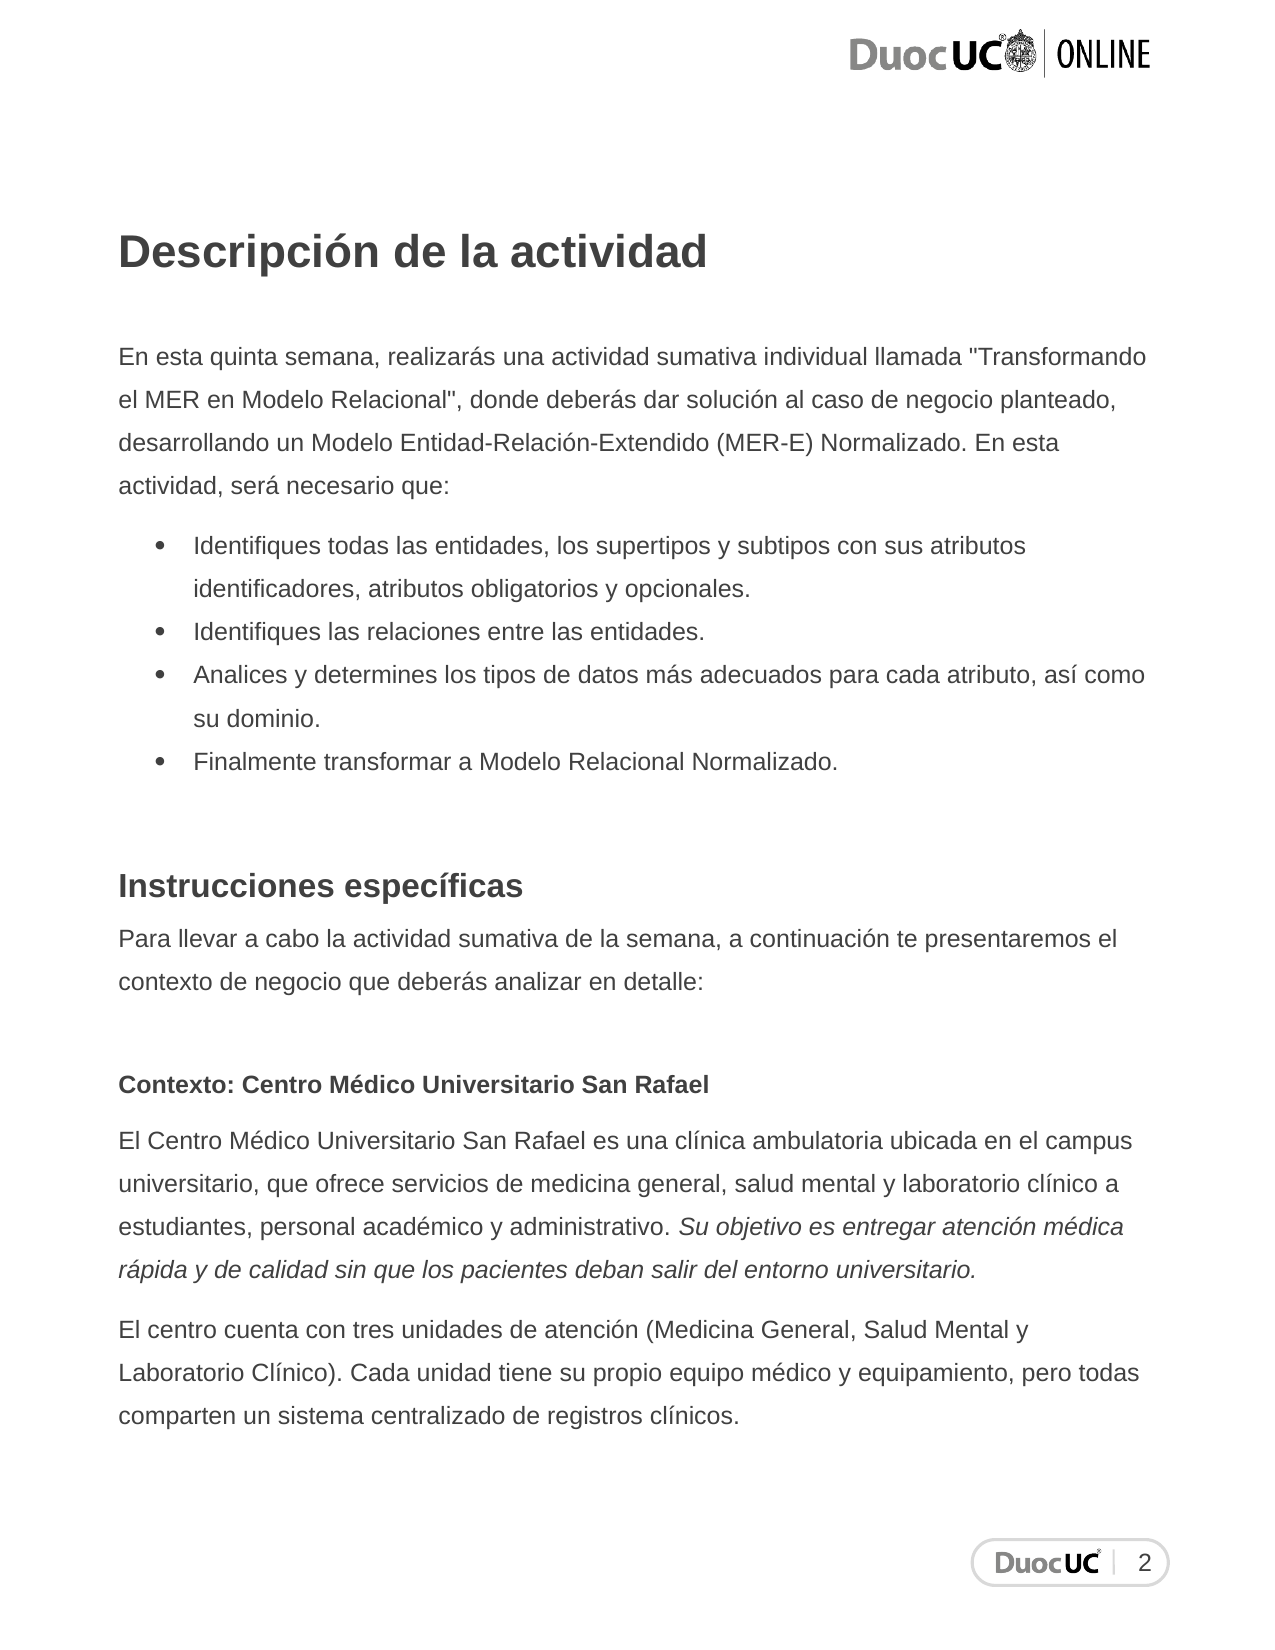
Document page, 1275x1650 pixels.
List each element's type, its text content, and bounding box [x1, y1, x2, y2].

list Identifiques todas las entidades, los supertipos y subtipos con sus atributos identificadores, atributos obligatorios y opcionales. [156, 531, 1152, 603]
list Finalmente transformar a Modelo Relacional Normalizado. [156, 747, 1152, 776]
text El Centro Médico Universitario San Rafael es una clínica ambulatoria ubicada en el campus universitario, que ofrece servicios de medicina general, salud mental y laboratorio clínico a estudiantes, personal académico y administrativo. Su objetivo es entregar atención médica rápida y de calidad sin que los pacientes deban salir del entorno universitario. [118, 1126, 1152, 1284]
text En esta quinta semana, realizarás una actividad sumativa individual llamada "Transformando el MER en Modelo Relacional", donde deberás dar solución al caso de negocio planteado, desarrollando un Modelo Entidad-Relación-Extendido (MER-E) Normalizado. En esta actividad, será necesario que: [118, 342, 1152, 500]
list Analices y determines los tipos de datos más adecuados para cada atributo, así como su dominio. [156, 660, 1152, 732]
text El centro cuenta con tres unidades de atención (Medicina General, Salud Mental y Laboratorio Clínico). Cada unidad tiene su propio equipo médico y equipamiento, pero todas comparten un sistema centralizado de registros clínicos. [118, 1315, 1152, 1430]
picture [830, 3, 1170, 96]
text Para llevar a cabo la actividad sumativa de la semana, a continuación te presentaremos el contexto de negocio que deberás analizar en detalle: [118, 924, 1152, 1039]
list Identifiques las relaciones entre las entidades. [156, 617, 1152, 646]
subtitle Contexto: Centro Médico Universitario San Rafael [118, 1070, 1152, 1099]
picture [982, 1542, 1115, 1583]
subtitle Descripción de la actividad [118, 225, 1152, 278]
subtitle Instrucciones específicas [118, 866, 1152, 905]
